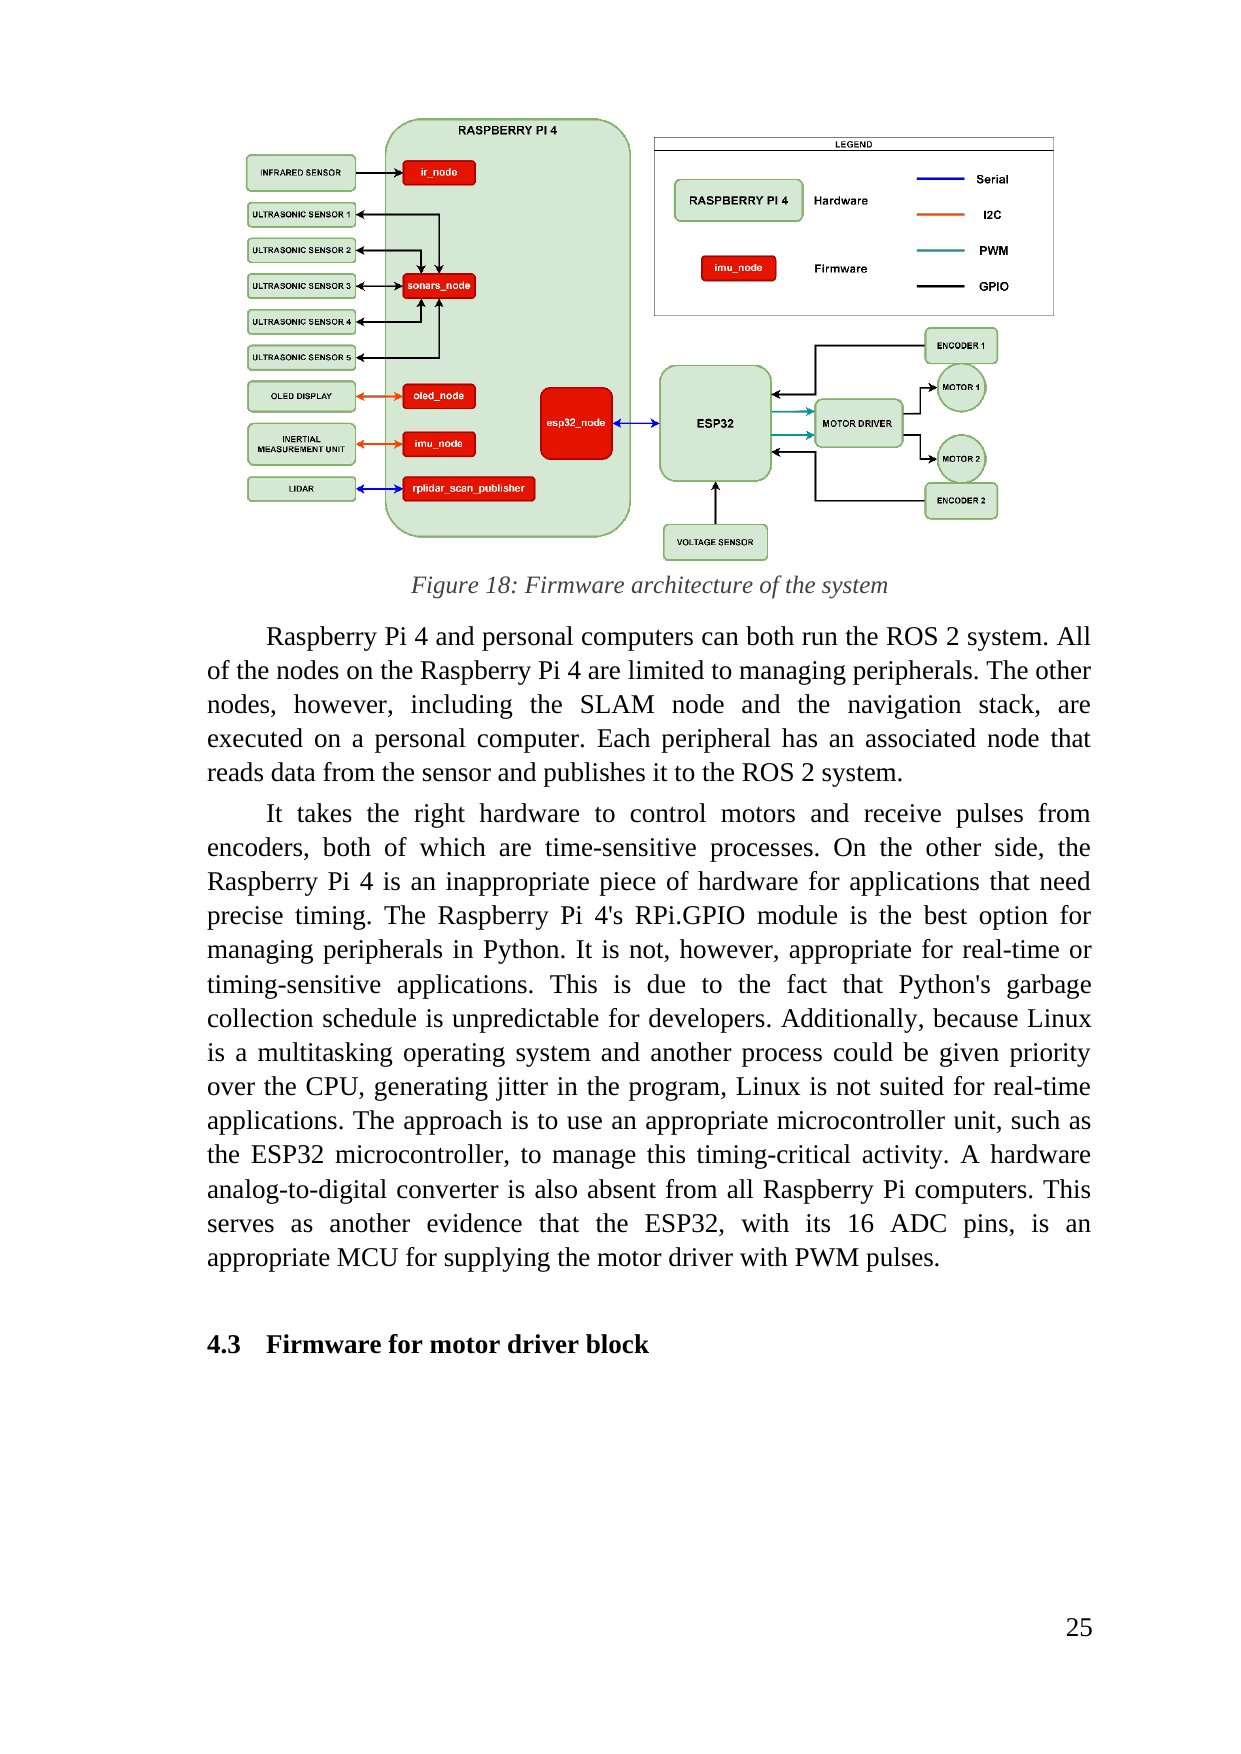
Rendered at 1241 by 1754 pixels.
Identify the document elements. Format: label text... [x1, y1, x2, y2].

text Raspberry Pi 4 and personal computers can both run the ROS 2 system. All of the nodes on the Raspberry Pi 4 are limited to managing peripherals. The other nodes, however, including the SLAM node and the navigation stack, are executed on a personal computer. Each peripheral has an associated node that reads data from the sensor and publishes it to the ROS 2 system. [207, 620, 1092, 788]
picture [245, 118, 1054, 561]
subtitle Firmware for motor driver block [207, 1328, 1092, 1359]
text It takes the right hardware to control motors and receive pulses from encoders, both of which are time-sensitive processes. On the other side, the Raspberry Pi 4 is an inappropriate piece of hardware for applications that need precise timing. The Raspberry Pi 4's RPi.GPIO module is the best option for managing peripherals in Python. It is not, however, appropriate for real-time or timing-sensitive applications. This is due to the fact that Python's garbage collection schedule is unpredictable for developers. Additionally, because Linux is a multitasking operating system and another process could be given priority over the CPU, generating jitter in the program, Linux is not suited for real-time applications. The approach is to use an appropriate microcontroller unit, such as the ESP32 microcontroller, to manage this timing-critical activity. A hardware analog-to-digital converter is also absent from all Raspberry Pi computers. This serves as another evidence that the ESP32, with its 16 ADC pins, is an appropriate MCU for supplying the motor driver with PWM pulses. [207, 797, 1092, 1272]
